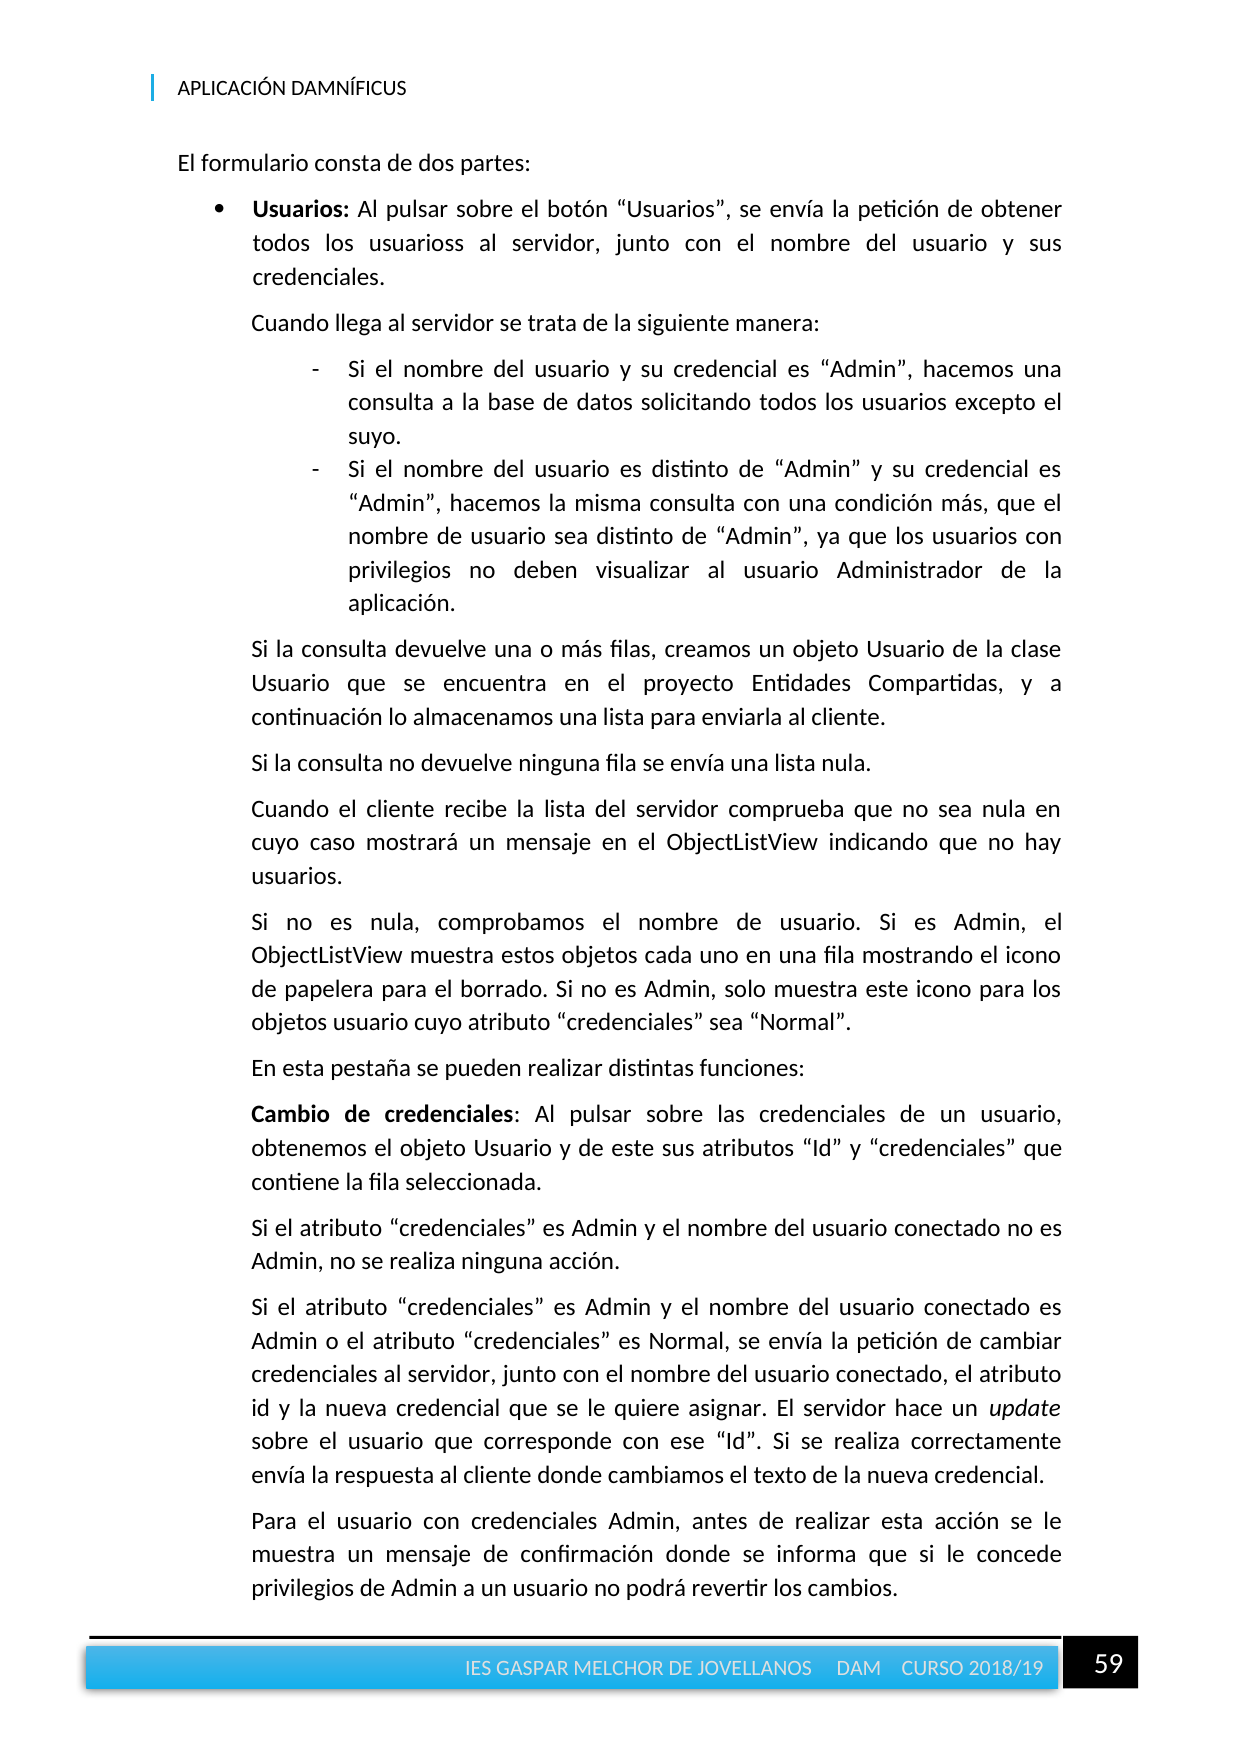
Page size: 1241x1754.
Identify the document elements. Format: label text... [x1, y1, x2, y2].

text El formulario consta de dos partes: [177, 148, 1063, 178]
text Si no es nula, comprobamos el nombre de usuario. Si es Admin, el ObjectListView muestra estos objetos cada uno en una fila mostrando el icono de papelera para el borrado. Si no es Admin, solo muestra este icono para los objetos usuario cuyo atributo “credenciales” sea “Normal”. [251, 906, 1063, 1037]
text Si el atributo “credenciales” es Admin y el nombre del usuario conectado es Admin o el atributo “credenciales” es Normal, se envía la petición de cambiar credenciales al servidor, junto con el nombre del usuario conectado, el atributo id y la nueva credencial que se le quiere asignar. El servidor hace un update sobre el usuario que corresponde con ese “Id”. Si se realiza correctamente envía la respuesta al cliente donde cambiamos el texto de la nueva credencial. [251, 1291, 1063, 1489]
text En esta pestaña se pueden realizar distintas funciones: [251, 1053, 1063, 1083]
list Si el nombre del usuario y su credencial es “Admin”, hacemos una consulta a la base de datos solicitando todos los usuarios excepto el suyo. [312, 353, 1063, 450]
text Para el usuario con credenciales Admin, antes de realizar esta acción se le muestra un mensaje de confirmación donde se informa que si le concede privilegios de Admin a un usuario no podrá revertir los cambios. [251, 1505, 1063, 1603]
text Cuando el cliente recibe la lista del servidor comprueba que no sea nula en cuyo caso mostrará un mensaje en el ObjectListView indicando que no hay usuarios. [251, 793, 1063, 890]
text Si la consulta devuelve una o más filas, creamos un objeto Usuario de la clase Usuario que se encuentra en el proyecto Entidades Compartidas, y a continuación lo almacenamos una lista para enviarla al cliente. [251, 634, 1063, 731]
list Si el nombre del usuario es distinto de “Admin” y su credencial es “Admin”, hacemos la misma consulta con una condición más, que el nombre de usuario sea distinto de “Admin”, ya que los usuarios con privilegios no deben visualizar al usuario Administrador de la aplicación. [312, 453, 1063, 618]
text Si la consulta no devuelve ninguna fila se envía una lista nula. [251, 747, 1063, 777]
text Cambio de credenciales: Al pulsar sobre las credenciales de un usuario, obtenemos el objeto Usuario y de este sus atributos “Id” y “credenciales” que contiene la fila seleccionada. [251, 1099, 1063, 1196]
text Si el atributo “credenciales” es Admin y el nombre del usuario conectado no es Admin, no se realiza ninguna acción. [251, 1212, 1063, 1276]
text Cuando llega al servidor se trata de la siguiente manera: [251, 307, 1063, 337]
list Usuarios: Al pulsar sobre el botón “Usuarios”, se envía la petición de obtener todos los usuarioss al servidor, junto con el nombre del usuario y sus credenciales. [215, 194, 1063, 291]
